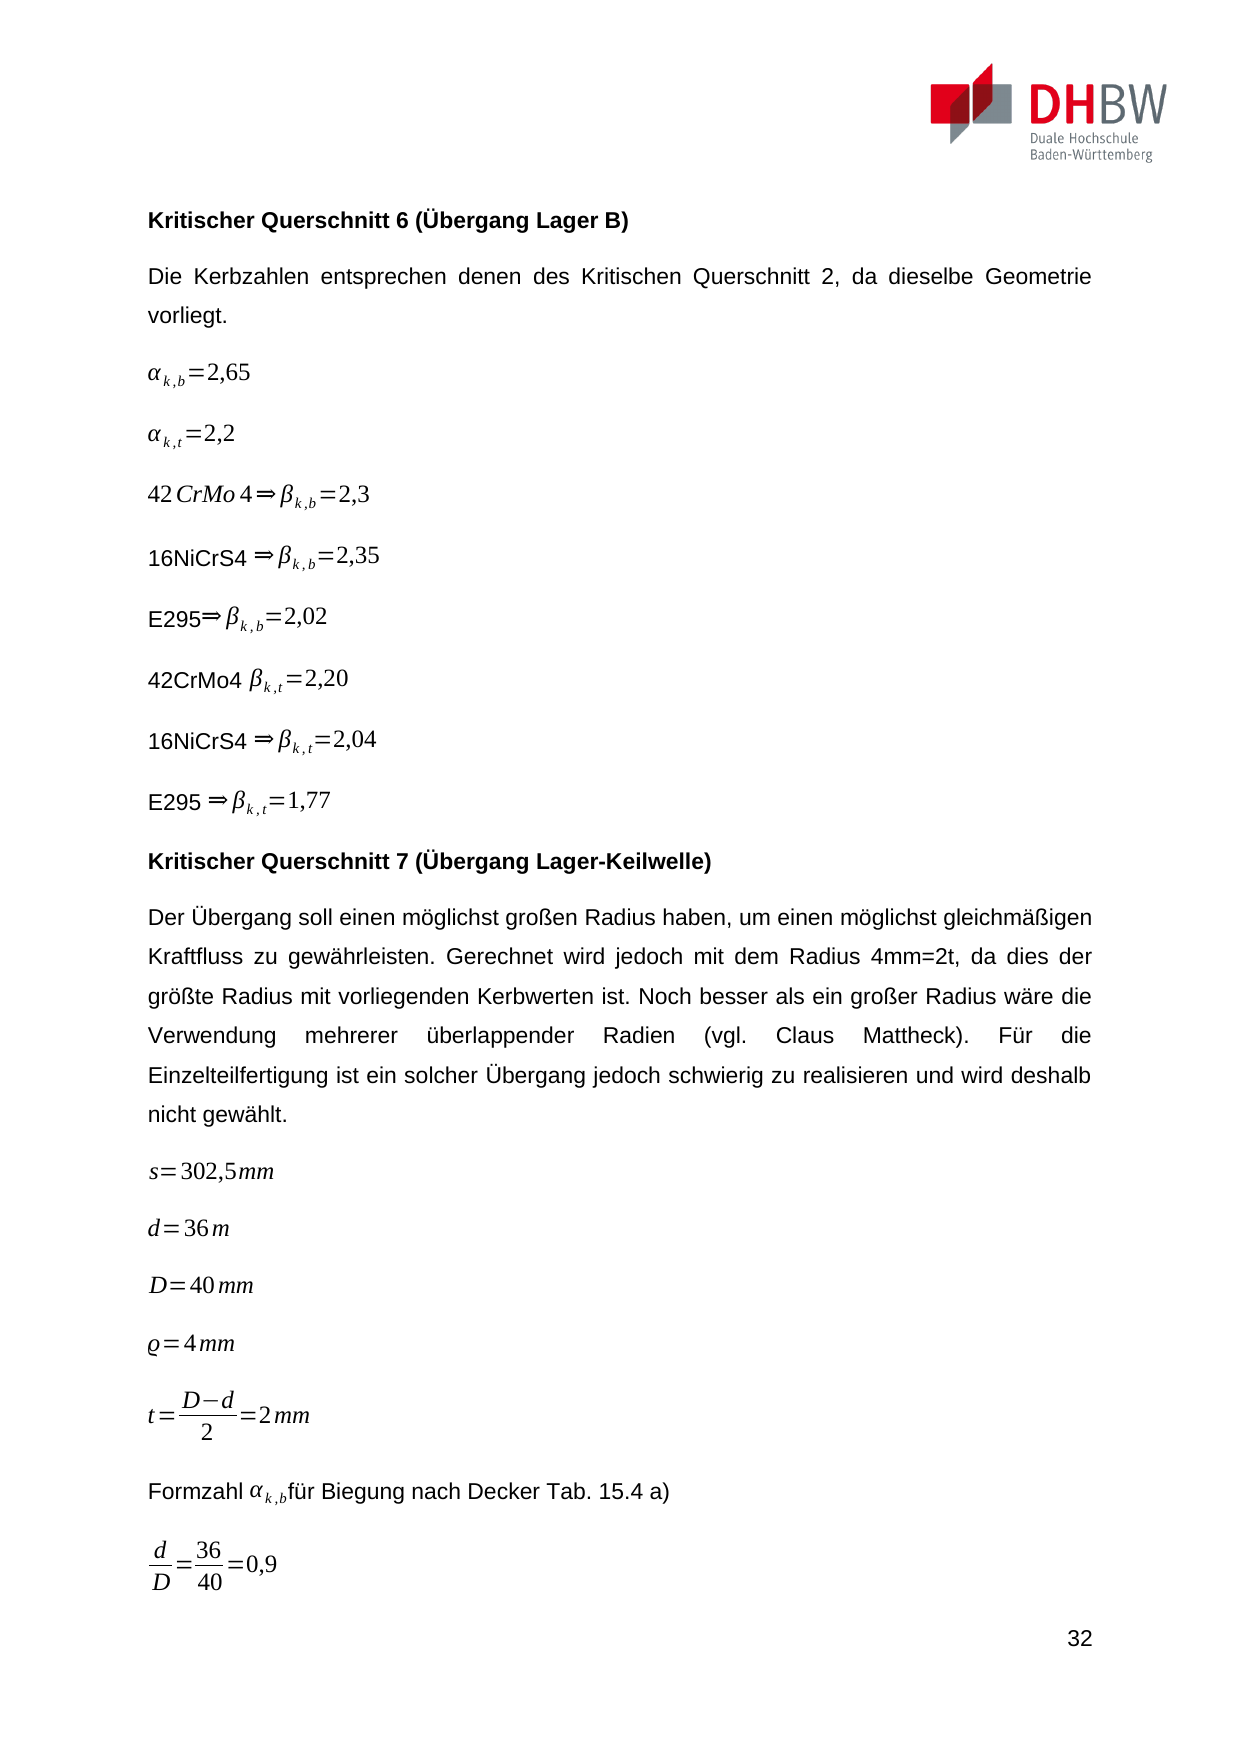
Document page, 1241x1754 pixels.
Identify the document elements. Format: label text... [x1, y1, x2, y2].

text E295 [148, 787, 1092, 818]
text Formzahl für Biegung nach Decker Tab. 15.4 a) [148, 1476, 1092, 1507]
text Kritischer Querschnitt 7 (Übergang Lager-Keilwelle) [148, 848, 1092, 874]
text E295 [148, 603, 1092, 634]
text Kritischer Querschnitt 6 (Übergang Lager B) [148, 207, 1092, 233]
text Die Kerbzahlen entsprechen denen des Kritischen Querschnitt 2, da dieselbe Geometrie vorliegt. [148, 263, 1092, 329]
text 16NiCrS4 [148, 542, 1092, 573]
picture [930, 63, 1167, 163]
text Der Übergang soll einen möglichst großen Radius haben, um einen möglichst gleichmäßigen Kraftfluss zu gewährleisten. Gerechnet wird jedoch mit dem Radius 4mm=2t, da dies der größte Radius mit vorliegenden Kerbwerten ist. Noch besser als ein großer Radius wäre die Verwendung mehrerer überlappender Radien (vgl. Claus Mattheck). Für die Einzelteilfertigung ist ein solcher Übergang jedoch schwierig zu realisieren und wird deshalb nicht gewählt. [148, 904, 1092, 1128]
text 16NiCrS4 [148, 725, 1092, 757]
text 42CrMo4 [148, 664, 1092, 696]
